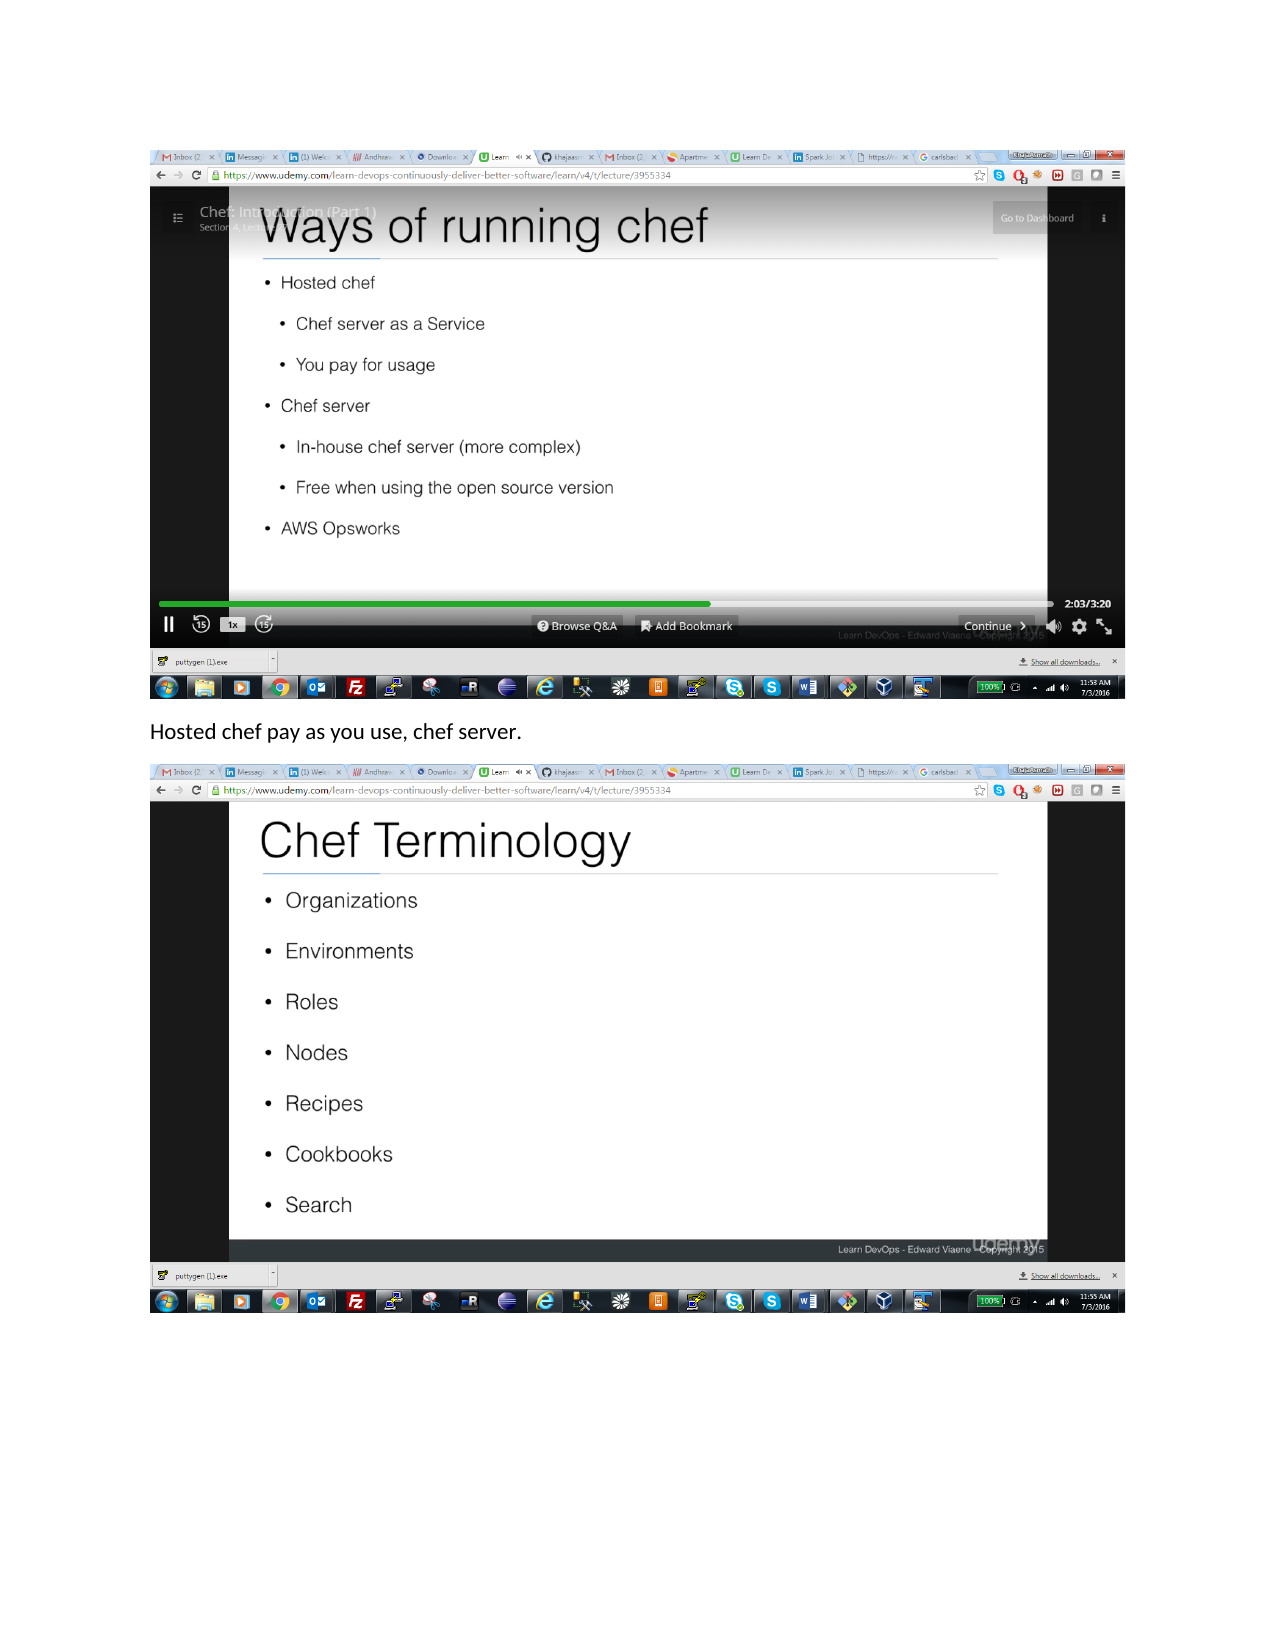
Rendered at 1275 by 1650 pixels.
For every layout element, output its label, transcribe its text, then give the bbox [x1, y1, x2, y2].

text Hosted chef pay as you use, chef server. [150, 717, 1125, 745]
picture [150, 764, 1125, 1313]
picture [150, 150, 1125, 699]
